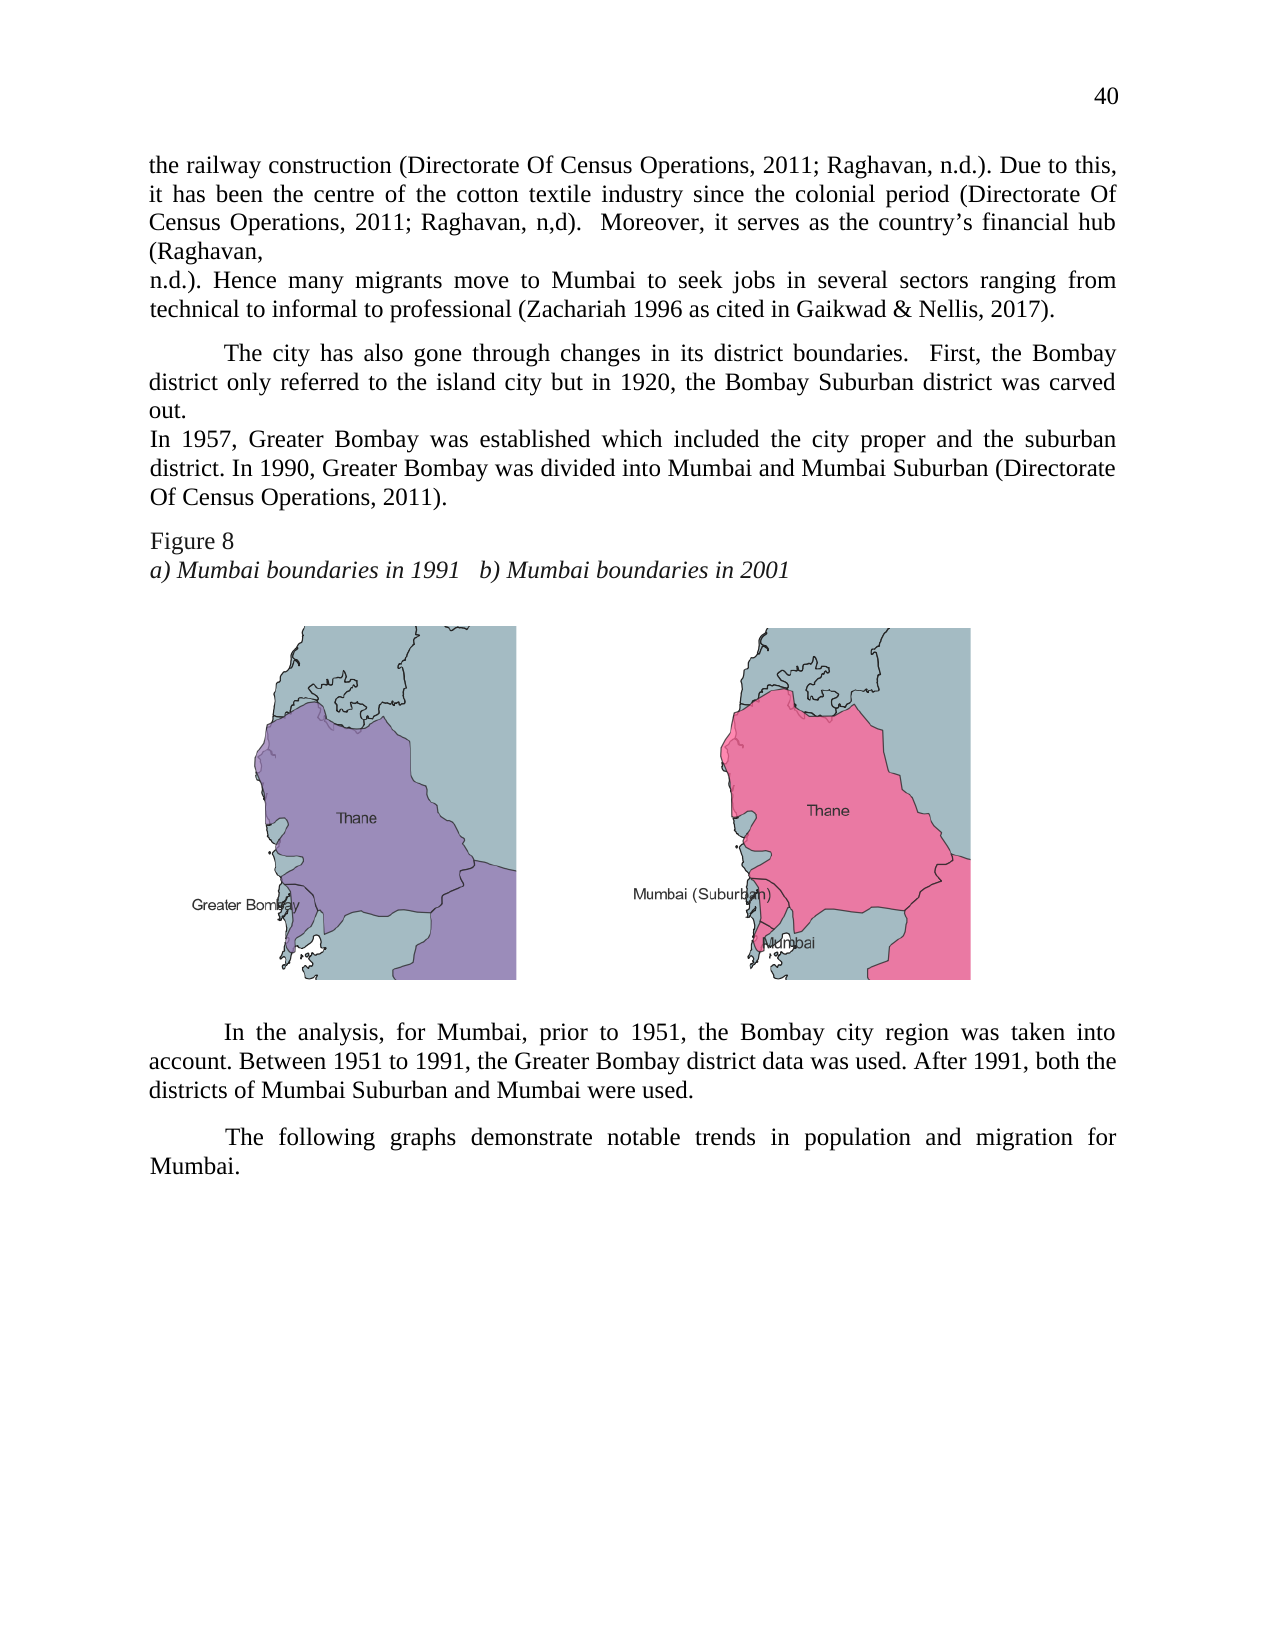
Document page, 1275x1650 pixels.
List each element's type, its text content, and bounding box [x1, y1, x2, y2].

text n.d.). Hence many migrants move to Mumbai to seek jobs in several sectors ranging from technical to informal to professional (Zachariah 1996 as cited in Gaikwad & Nellis, 2017). [149, 265, 1118, 322]
picture [150, 626, 517, 980]
text The city has also gone through changes in its district boundaries. First, the Bombay district only referred to the island city but in 1920, the Bombay Suburban district was carved out. [148, 338, 1118, 424]
picture [610, 628, 971, 980]
text Figure 8 a) Mumbai boundaries in 1991 b) Mumbai boundaries in 2001 [149, 526, 1154, 583]
text The following graphs demonstrate notable trends in population and migration for Mumbai. [149, 1122, 1118, 1180]
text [148, 150, 1118, 265]
text In 1957, Greater Bombay was established which included the city proper and the suburban district. In 1990, Greater Bombay was divided into Mumbai and Mumbai Suburban (Directorate Of Census Operations, 2011). [149, 424, 1118, 511]
text In the analysis, for Mumbai, prior to 1951, the Bombay city region was taken into account. Between 1951 to 1991, the Greater Bombay district data was used. After 1991, both the districts of Mumbai Suburban and Mumbai were used. [148, 1017, 1118, 1104]
